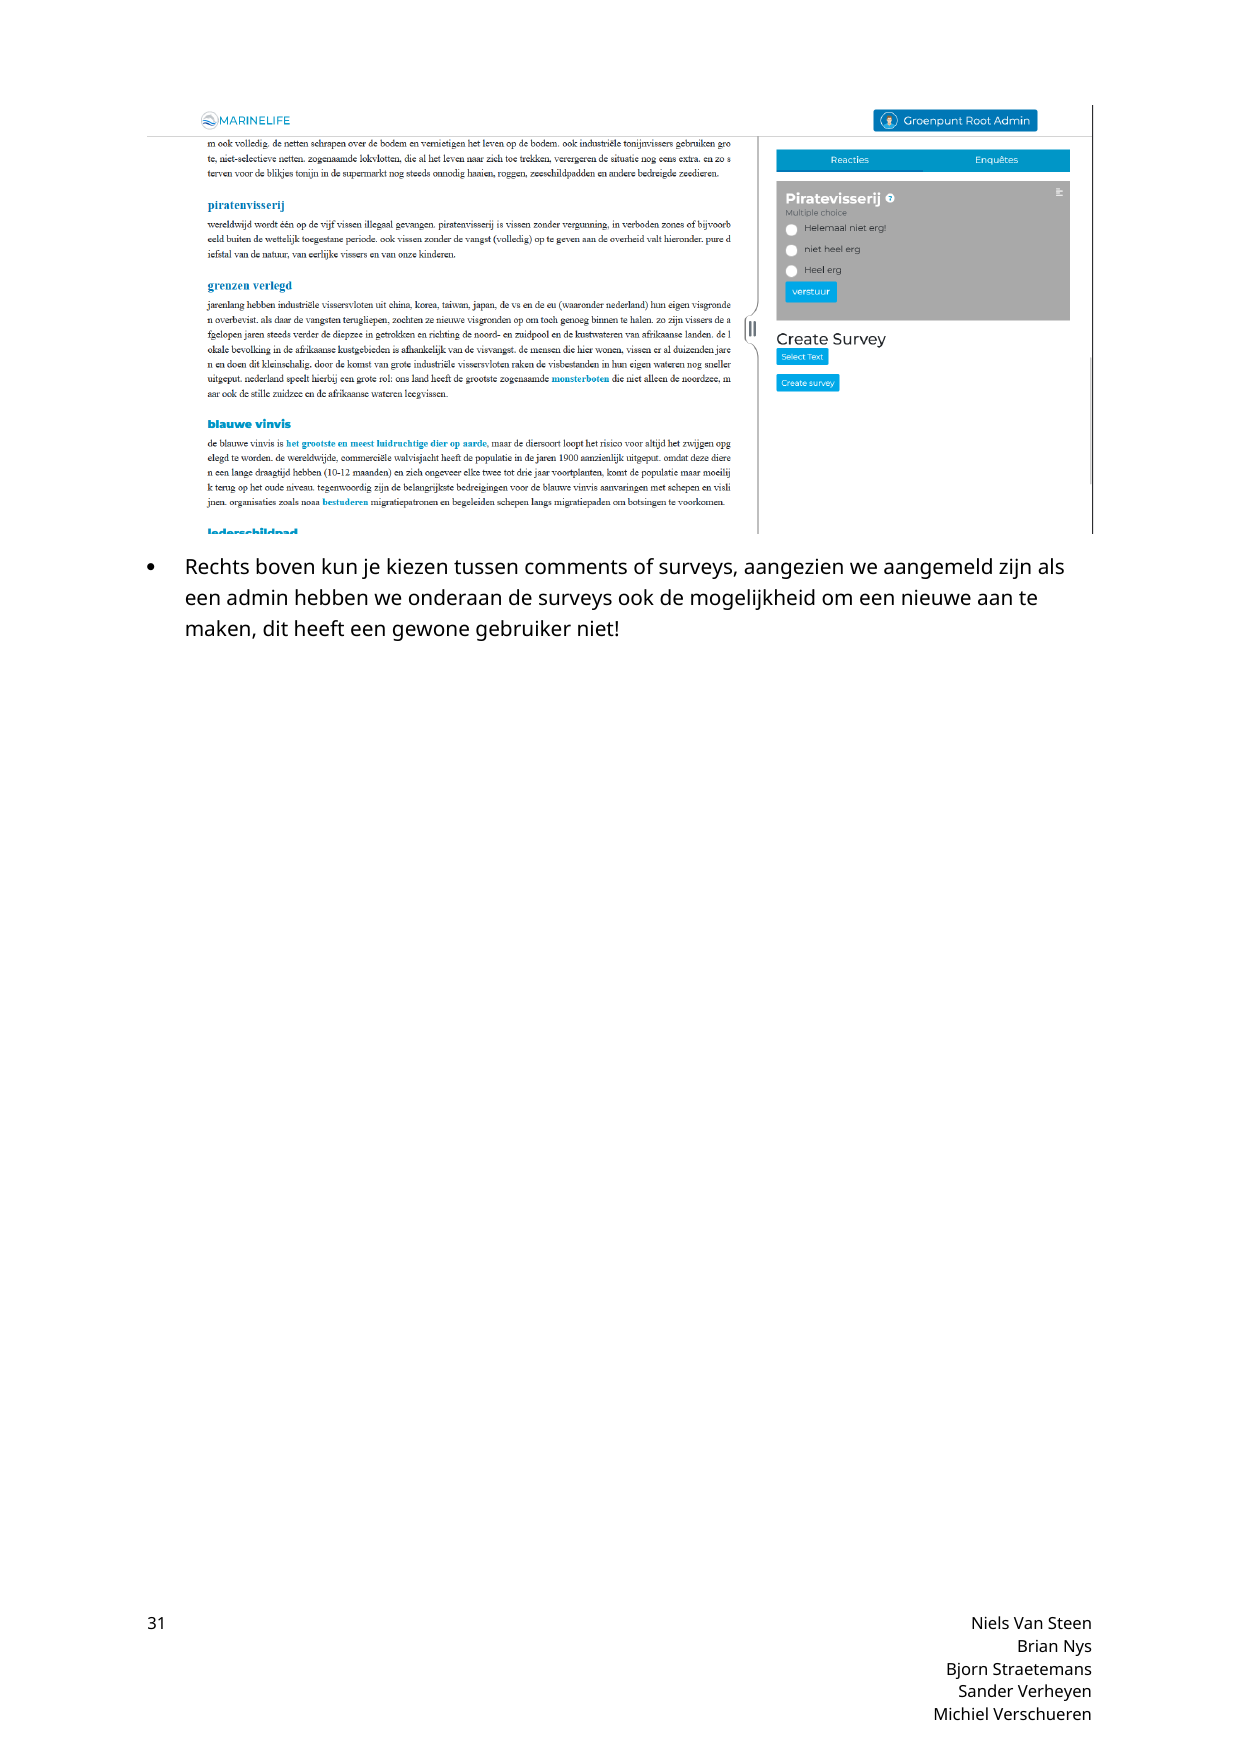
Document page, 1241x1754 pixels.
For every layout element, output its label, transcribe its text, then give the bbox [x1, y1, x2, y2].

picture [147, 105, 1094, 534]
list Rechts boven kun je kiezen tussen comments of surveys, aangezien we aangemeld zijn als een admin hebben we onderaan de surveys ook de mogelijkheid om een nieuwe aan te maken, dit heeft een gewone gebruiker niet! [147, 552, 1093, 642]
